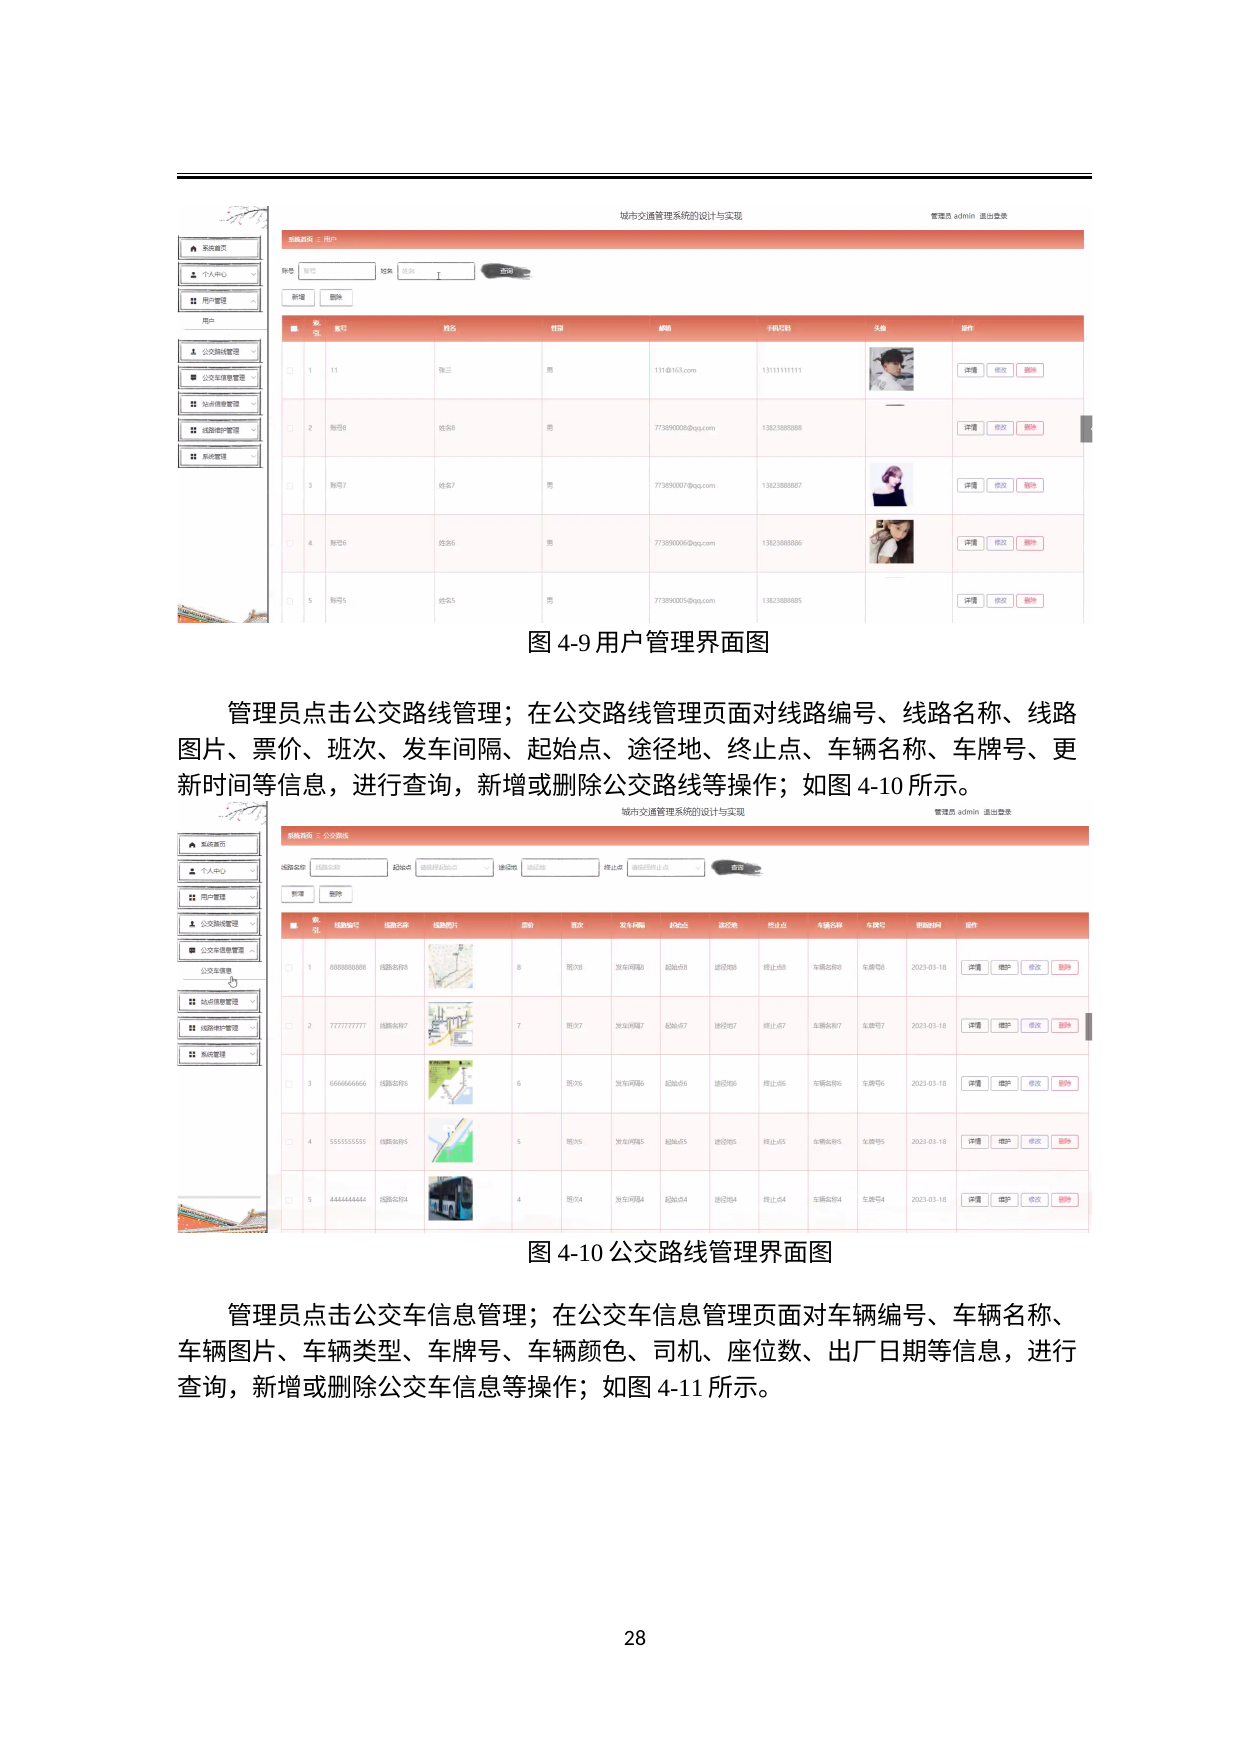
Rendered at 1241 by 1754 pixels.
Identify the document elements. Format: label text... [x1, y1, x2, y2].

picture [177, 206, 1093, 623]
text 图4-10公交路线管理界面图 [177, 1233, 1092, 1268]
text 管理员点击公交路线管理；在公交路线管理页面对线路编号、线路名称、线路图片、票价、班次、发车间隔、起始点、途径地、终止点、车辆名称、车牌号、更新时间等信息，进行查询，新增或删除公交路线等操作；如图4-10所示。 [177, 693, 1092, 801]
picture [177, 801, 1093, 1233]
text 图4-9用户管理界面图 [177, 623, 1092, 659]
text 管理员点击公交车信息管理；在公交车信息管理页面对车辆编号、车辆名称、车辆图片、车辆类型、车牌号、车辆颜色、司机、座位数、出厂日期等信息，进行查询，新增或删除公交车信息等操作；如图4-11所示。 [177, 1295, 1092, 1404]
